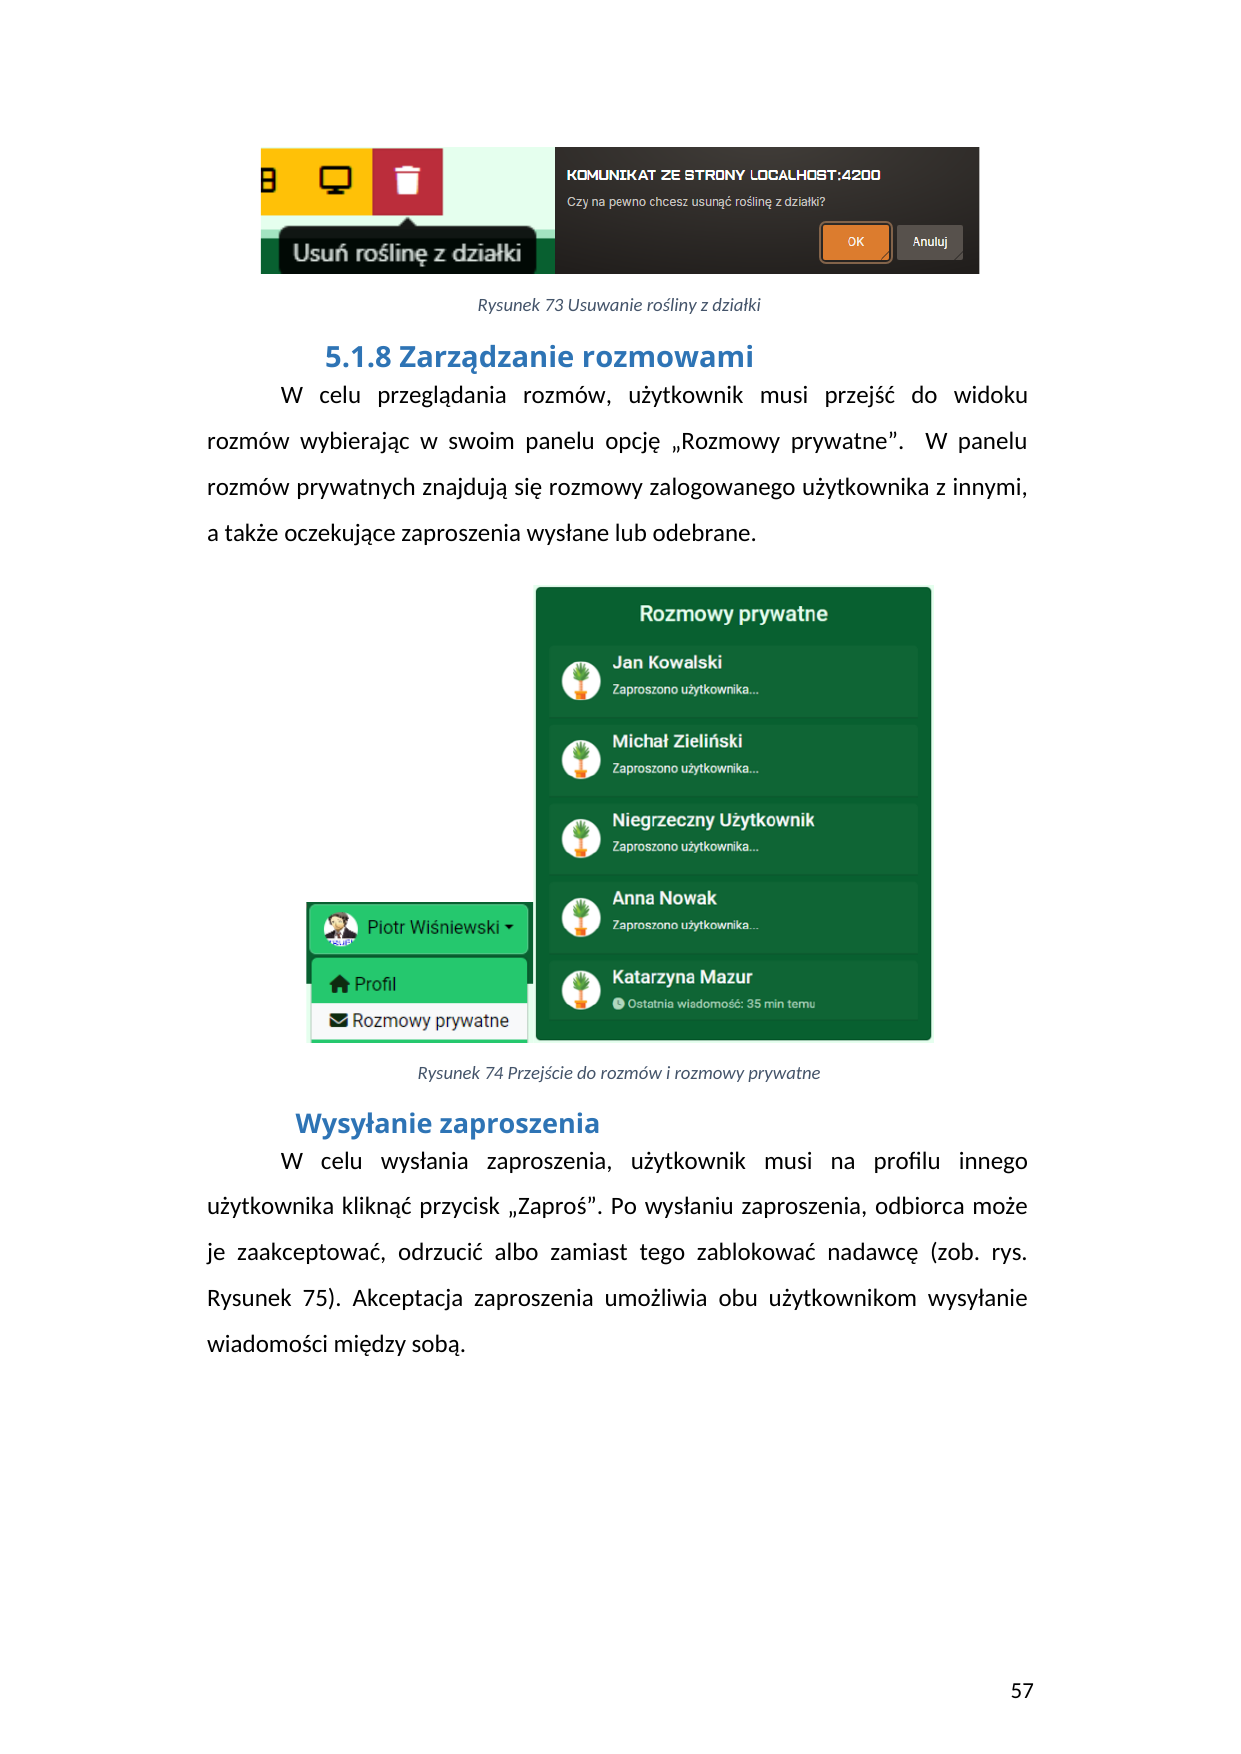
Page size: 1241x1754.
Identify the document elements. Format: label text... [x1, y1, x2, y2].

subtitle Wysyłanie zaproszenia [295, 1105, 1033, 1142]
picture [260, 147, 980, 274]
subtitle Zarządzanie rozmowami [295, 337, 1033, 376]
picture [306, 585, 934, 1043]
text W celu przeglądania rozmów, użytkownik musi przejść do widoku rozmów wybierając w swoim panelu opcję „Rozmowy prywatne”. W panelu rozmów prywatnych znajdują się rozmowy zalogowanego użytkownika z innymi, a także oczekujące zaproszenia wysłane lub odebrane. [207, 379, 1029, 547]
text W celu wysłania zaproszenia, użytkownik musi na profilu innego użytkownika kliknąć przycisk „Zaproś”. Po wysłaniu zaproszenia, odbiorca może je zaakceptować, odrzucić albo zamiast tego zablokować nadawcę (zob. rys. 75). Akceptacja zaproszenia umożliwia obu użytkownikom wysyłanie wiadomości między sobą. [207, 1145, 1029, 1358]
